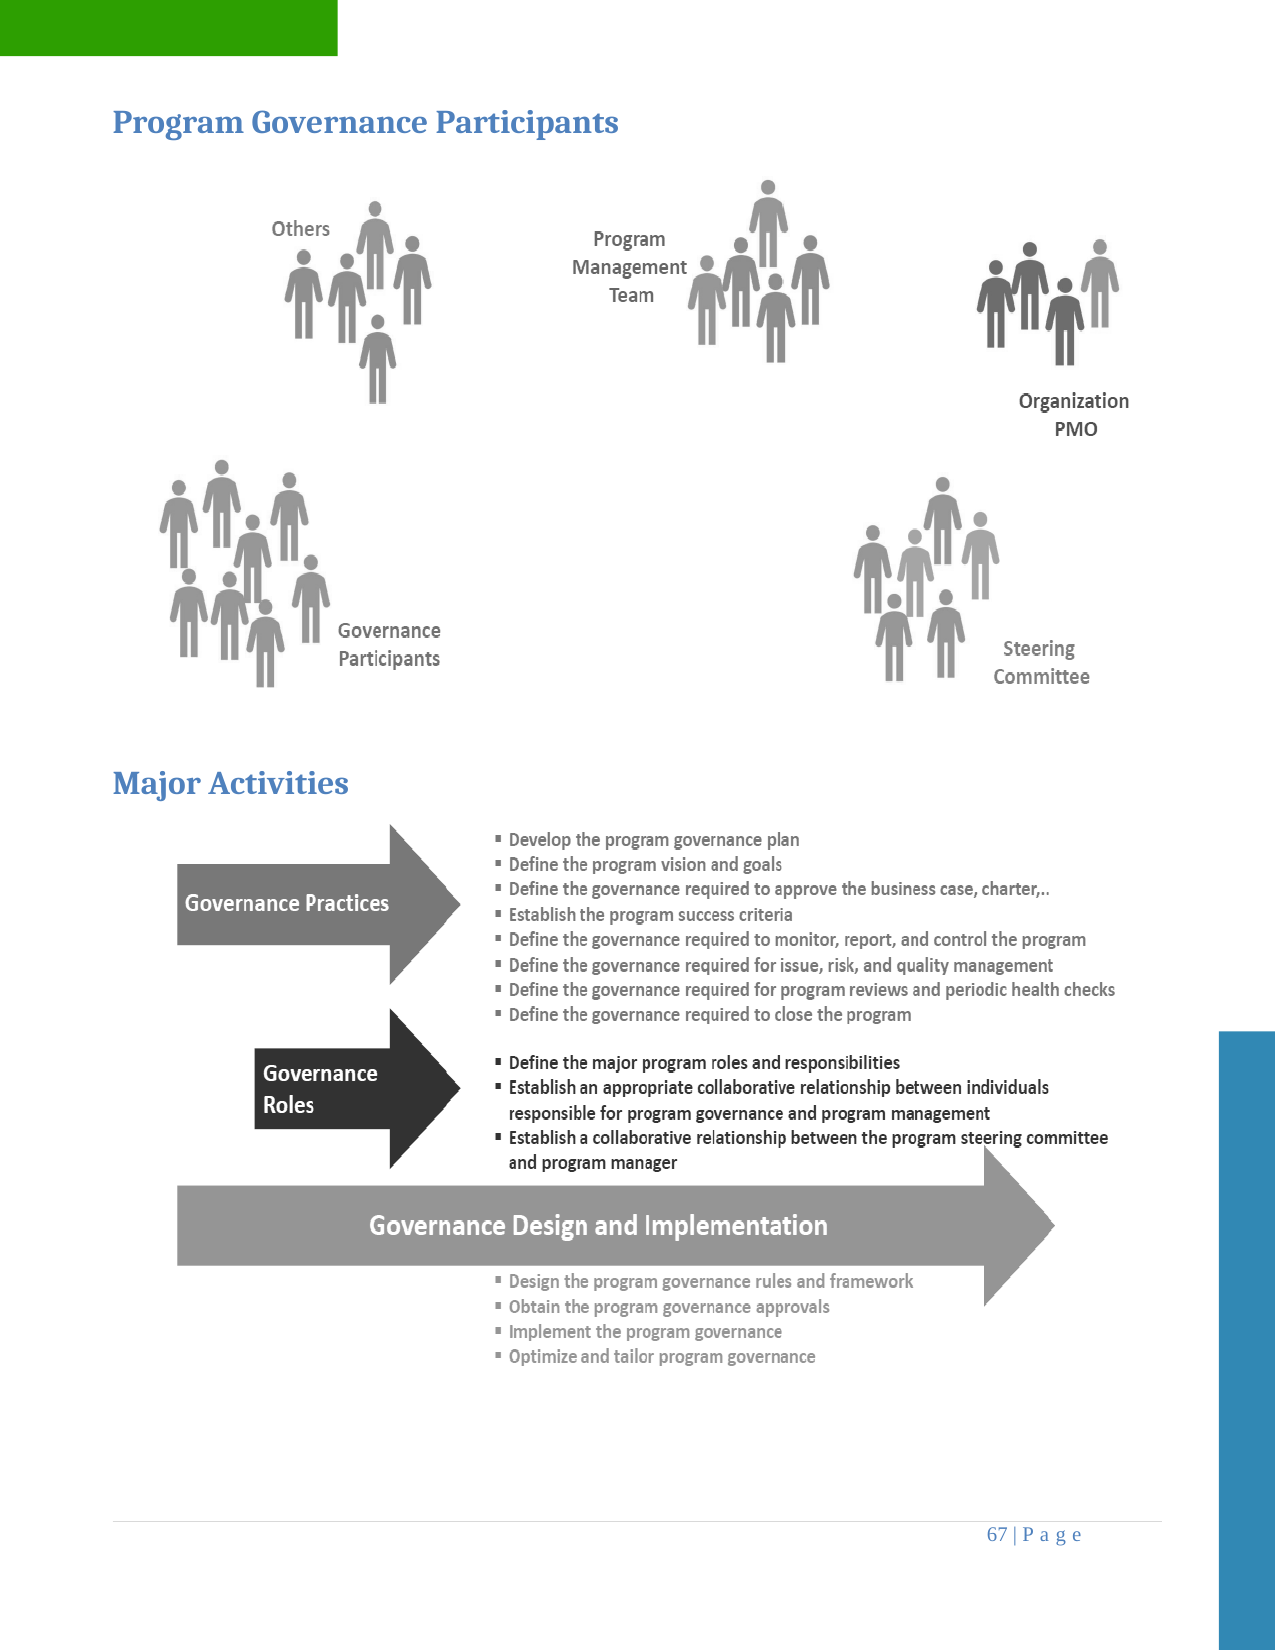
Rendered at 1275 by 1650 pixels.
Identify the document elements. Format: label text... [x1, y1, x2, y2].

text Program Governance Participants [112, 104, 1162, 142]
text Major Activities [112, 765, 1162, 803]
